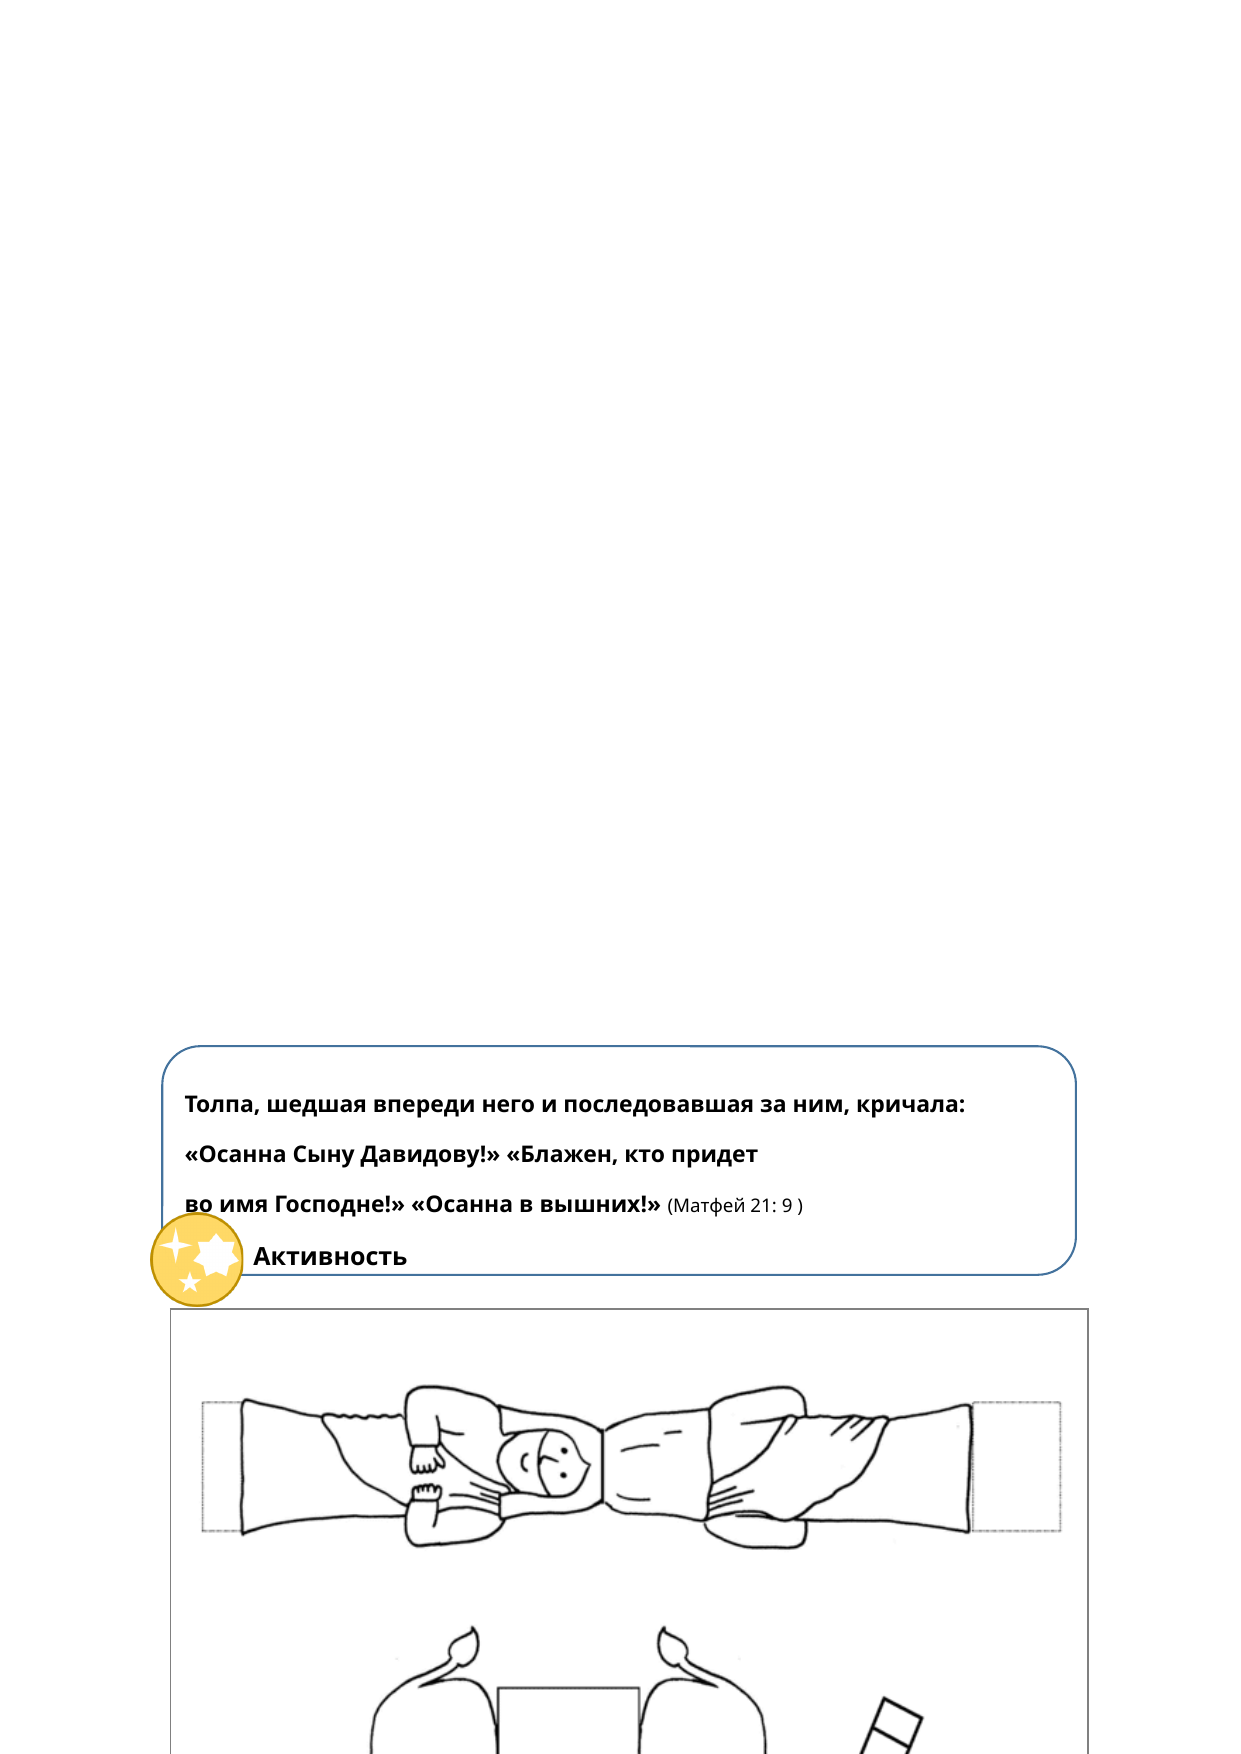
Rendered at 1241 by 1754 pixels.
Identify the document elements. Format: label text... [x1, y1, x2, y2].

text «Осанна Сыну Давидову!» «Блажен, кто придет [150, 1138, 1090, 1169]
text Активность [244, 1239, 1090, 1273]
picture [171, 1310, 1087, 1754]
picture [150, 1212, 244, 1307]
text Толпа, шедшая впереди него и последовавшая за ним, кричала: [150, 1088, 1090, 1119]
text во имя Господне!» «Осанна в вышних!» (Матфей 21: 9 ) [150, 1188, 1090, 1220]
